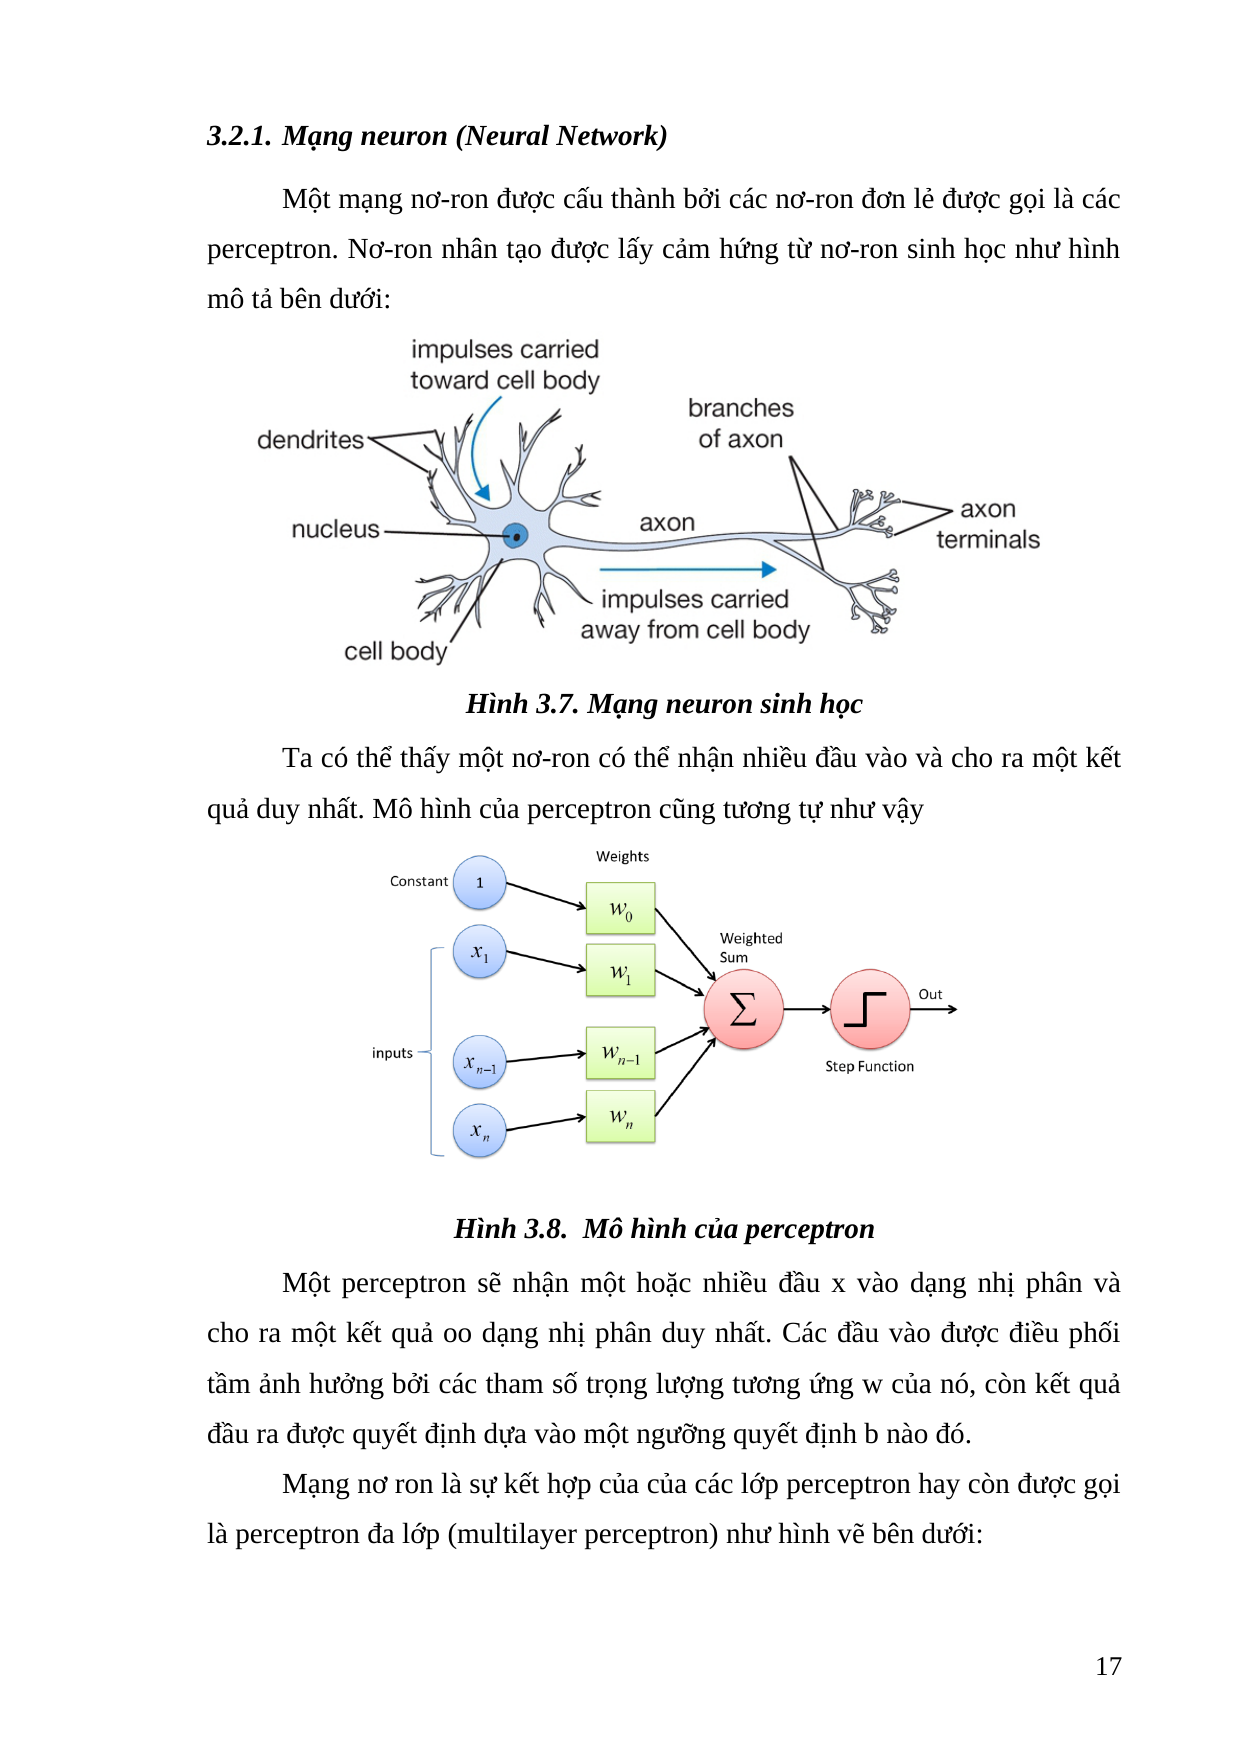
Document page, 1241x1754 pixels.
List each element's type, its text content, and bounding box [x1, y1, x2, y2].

text Một mạng nơ-ron được cấu thành bởi các nơ-ron đơn lẻ được gọi là các perceptron. Nơ-ron nhân tạo được lấy cảm hứng từ nơ-ron sinh học như hình mô tả bên dưới: [207, 181, 1122, 315]
picture [362, 841, 967, 1161]
subtitle Mạng neuron (Neural Network) [207, 118, 1122, 152]
text Mạng nơ ron là sự kết hợp của của các lớp perceptron hay còn được gọi là perceptron đa lớp (multilayer perceptron) như hình vẽ bên dưới: [207, 1466, 1122, 1550]
picture [253, 331, 1044, 670]
text Ta có thể thấy một nơ-ron có thể nhận nhiều đầu vào và cho ra một kết quả duy nhất. Mô hình của perceptron cũng tương tự như vậy [207, 741, 1122, 824]
text Một perceptron sẽ nhận một hoặc nhiều đầu x vào dạng nhị phân và cho ra một kết quả oo dạng nhị phân duy nhất. Các đầu vào được điều phối tầm ảnh hưởng bởi các tham số trọng lượng tương ứng w của nó, còn kết quả đầu ra được quyết định dựa vào một ngưỡng quyết định b nào đó. [207, 1265, 1122, 1449]
